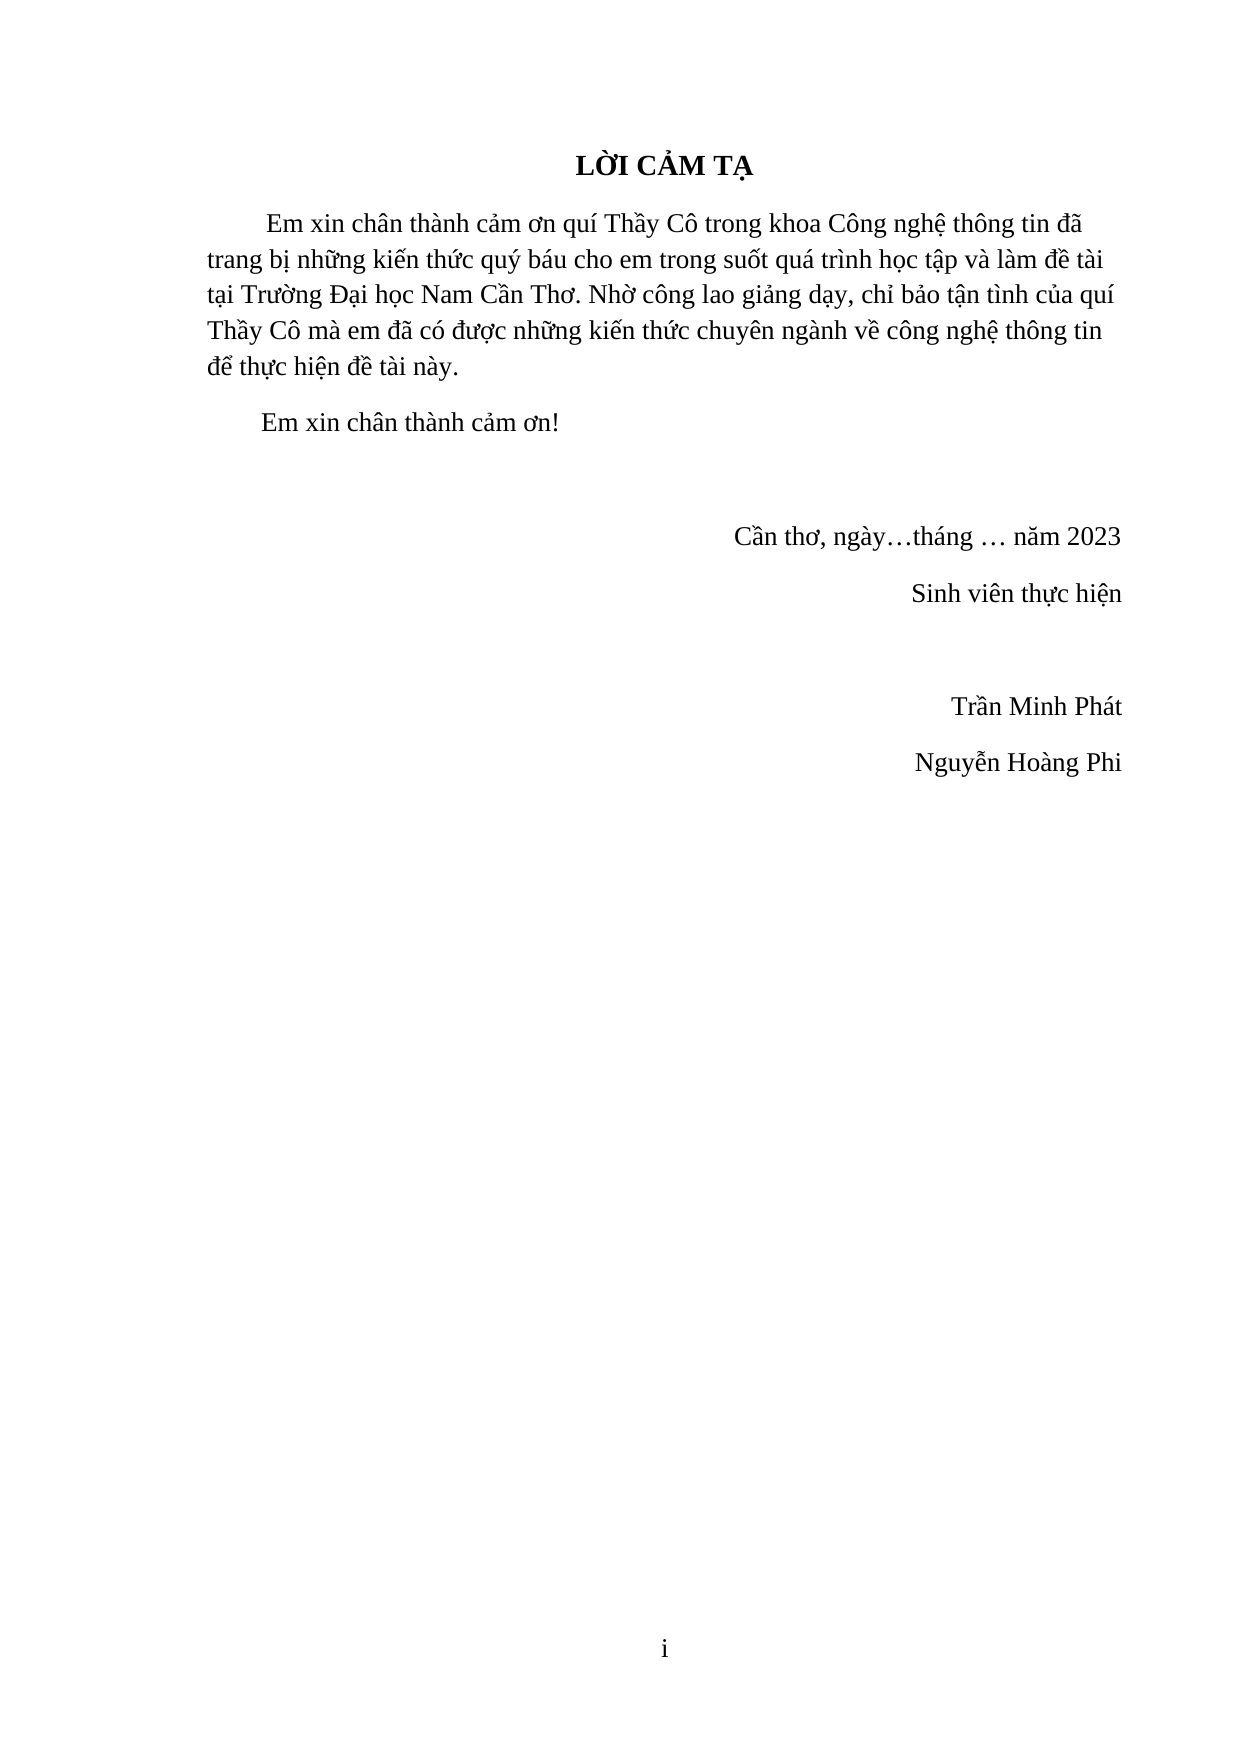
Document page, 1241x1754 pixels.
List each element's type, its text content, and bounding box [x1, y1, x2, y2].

text Trần Minh Phát [207, 690, 1122, 721]
text Cần thơ, ngày…tháng … năm 2023 [207, 520, 1122, 551]
text Sinh viên thực hiện [207, 577, 1122, 608]
text Em xin chân thành cảm ơn quí Thầy Cô trong khoa Công nghệ thông tin đã trang bị những kiến thức quý báu cho em trong suốt quá trình học tập và làm đề tài tại Trường Đại học Nam Cần Thơ. Nhờ công lao giảng dạy, chỉ bảo tận tình của quí Thầy Cô mà em đã có được những kiến thức chuyên ngành về công nghệ thông tin để thực hiện đề tài này. [207, 207, 1122, 381]
text Em xin chân thành cảm ơn! [207, 407, 1122, 438]
text LỜI CẢM TẠ [207, 148, 1122, 181]
text Nguyễn Hoàng Phi [207, 746, 1122, 777]
